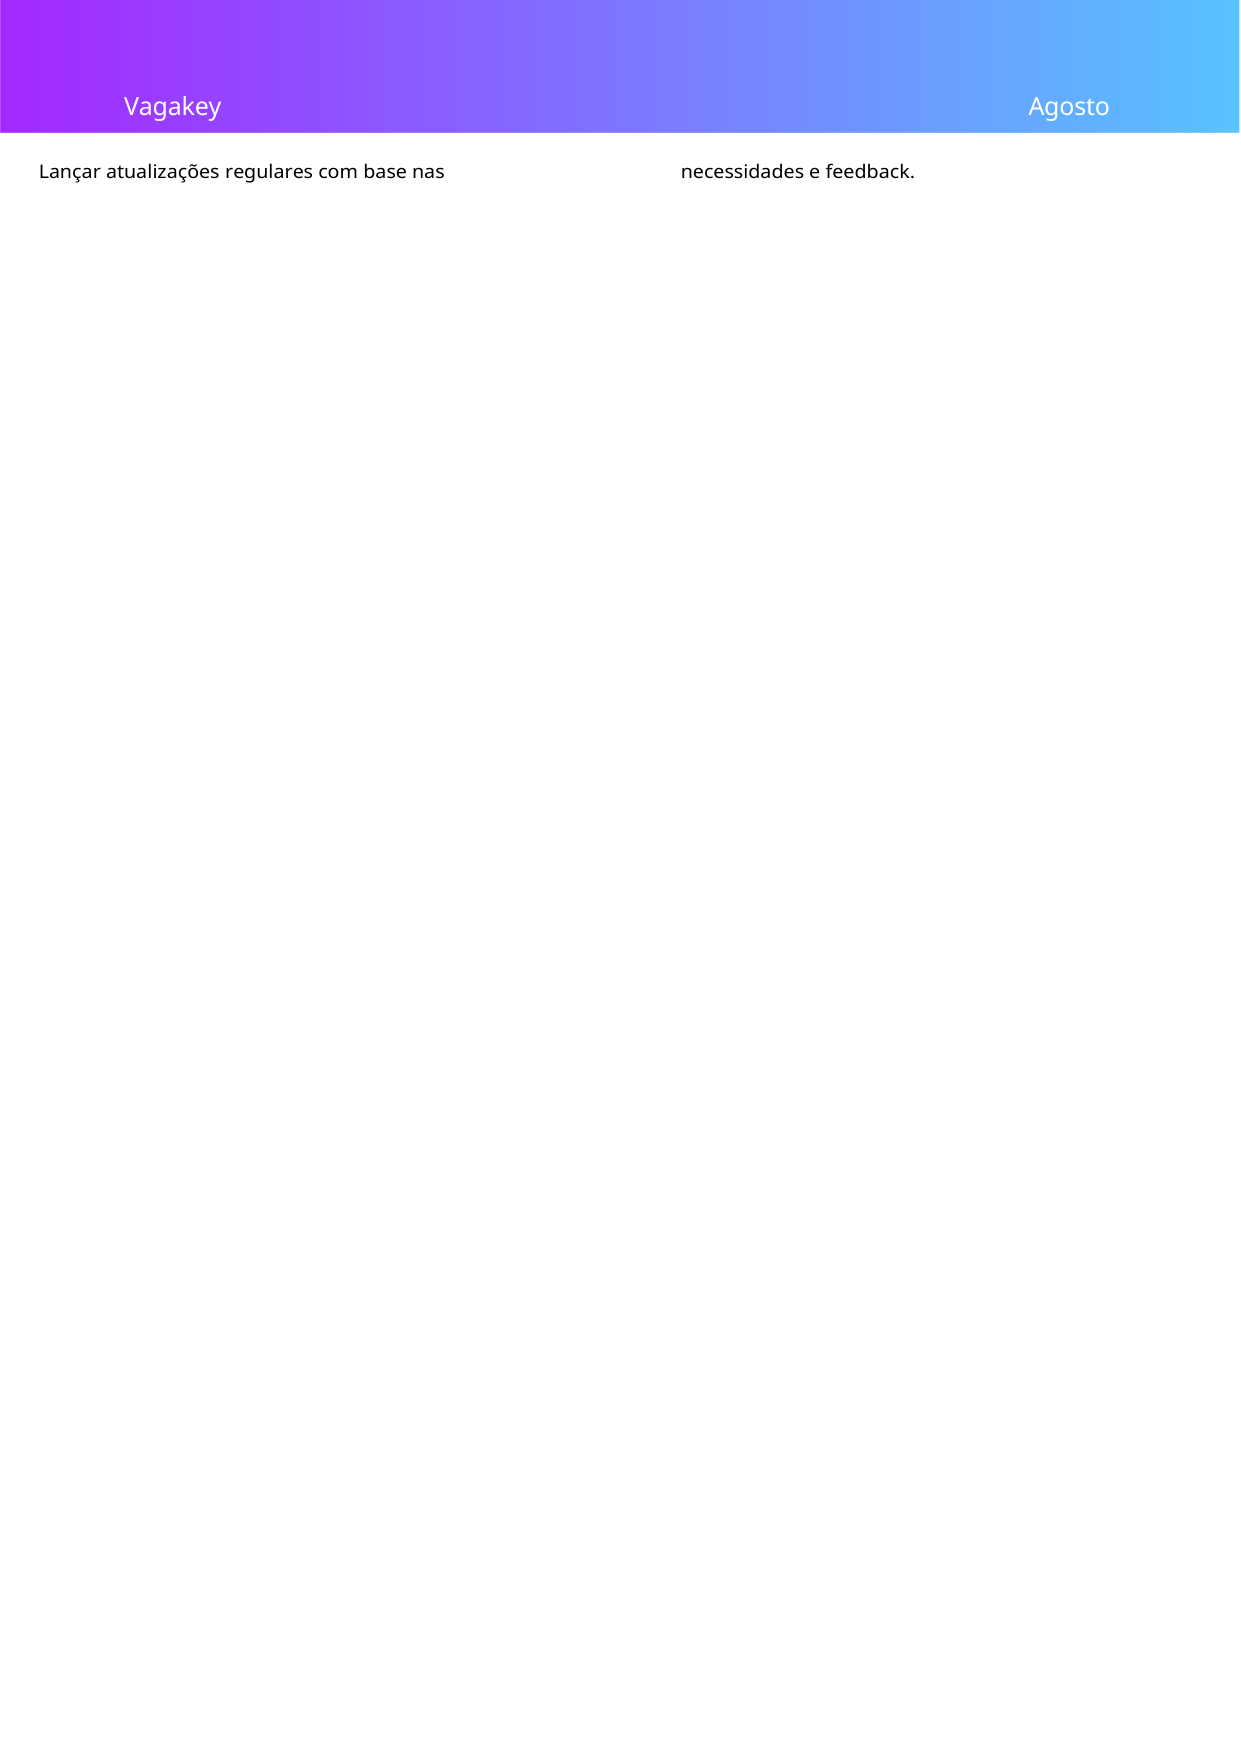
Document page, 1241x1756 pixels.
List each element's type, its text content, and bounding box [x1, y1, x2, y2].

text Lançar atualizações regulares com base nas necessidades e feedback. [38, 158, 517, 184]
picture [0, 0, 1240, 133]
text Lançar atualizações regulares com base nas necessidades e feedback. [681, 158, 1119, 184]
